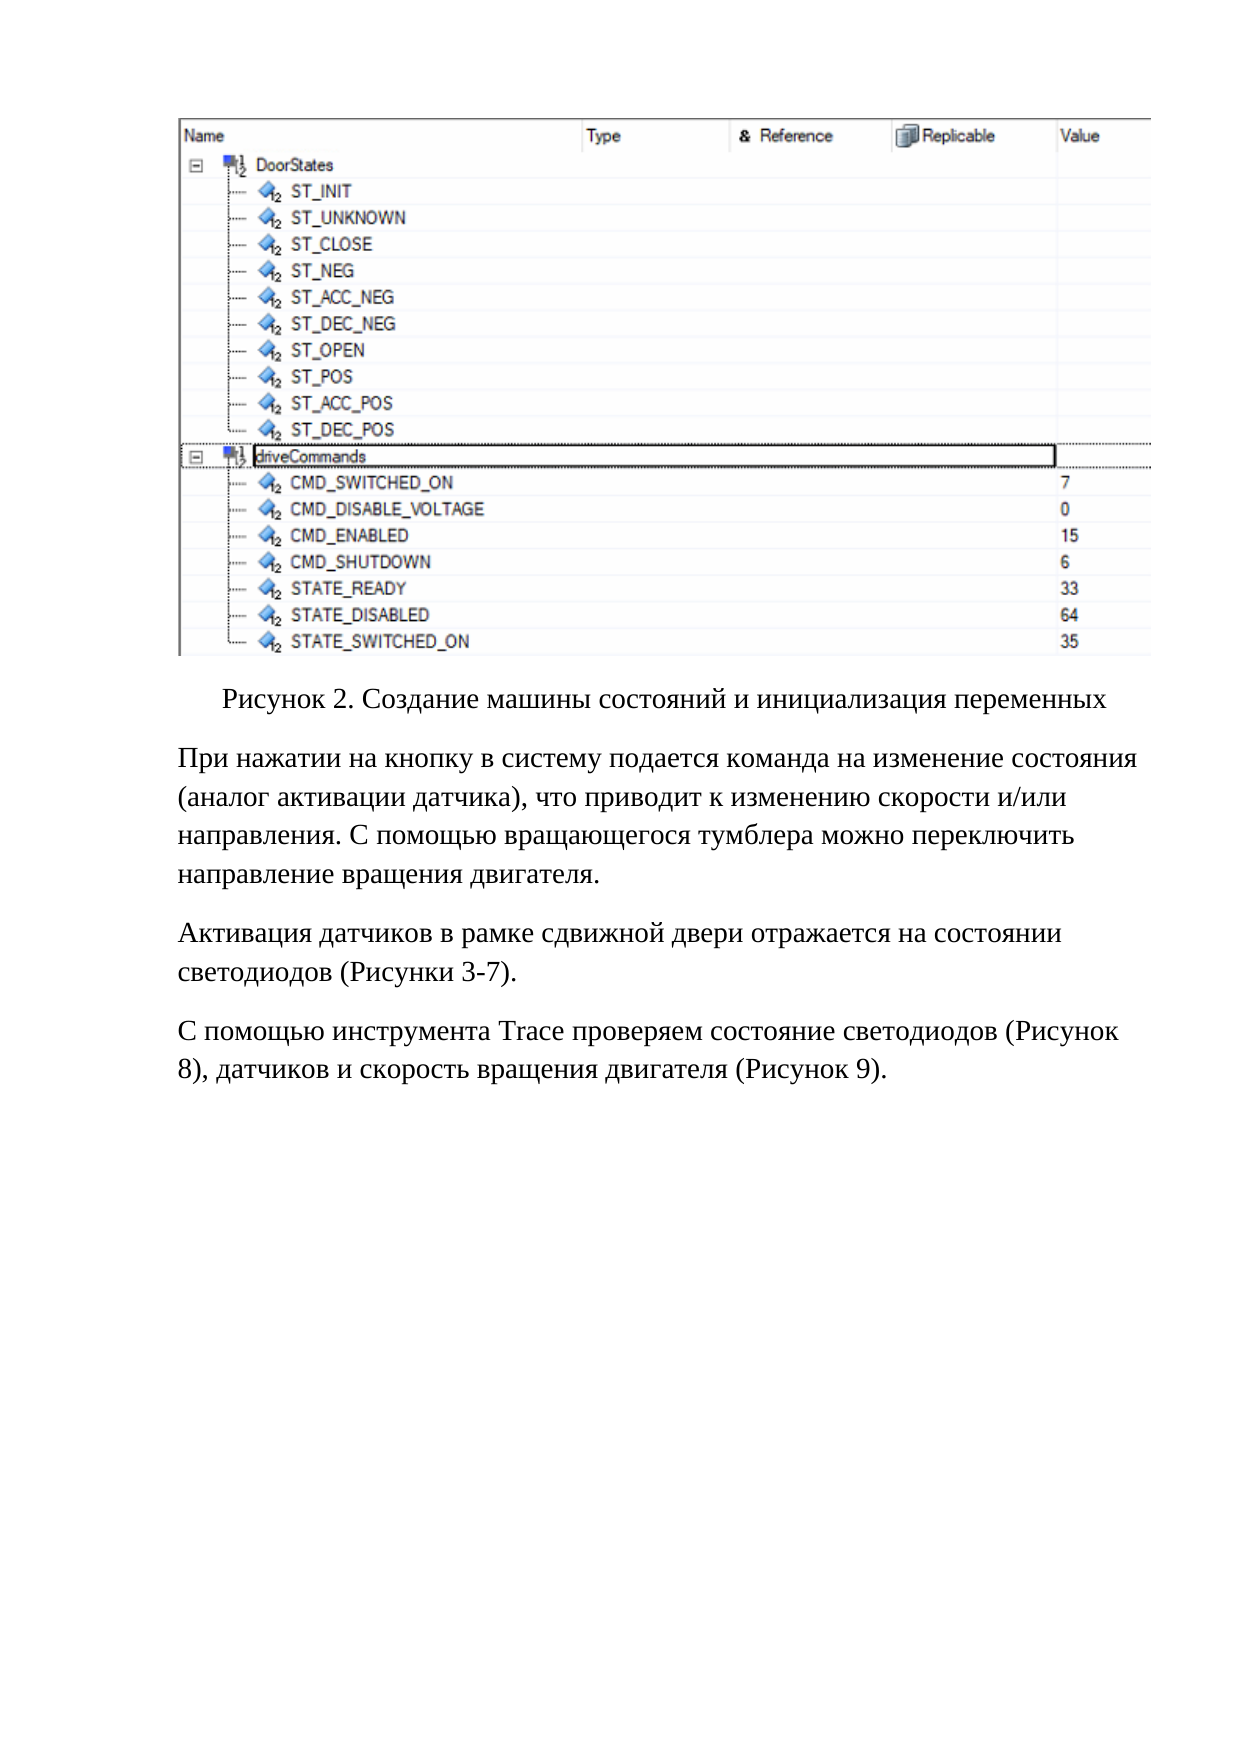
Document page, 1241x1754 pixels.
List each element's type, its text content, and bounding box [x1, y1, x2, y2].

text С помощью инструмента Trace проверяем состояние светодиодов (Рисунок 8), датчиков и скорость вращения двигателя (Рисунок 9). [177, 1013, 1152, 1085]
text Активация датчиков в рамке сдвижной двери отражается на состоянии светодиодов (Рисунки 3-7). [177, 915, 1152, 987]
text При нажатии на кнопку в систему подается команда на изменение состояния (аналог активации датчика), что приводит к изменению скорости и/или направления. С помощью вращающегося тумблера можно переключить направление вращения двигателя. [177, 740, 1152, 889]
text Рисунок 2. Создание машины состояний и инициализация переменных [177, 681, 1152, 714]
picture [178, 118, 1151, 656]
